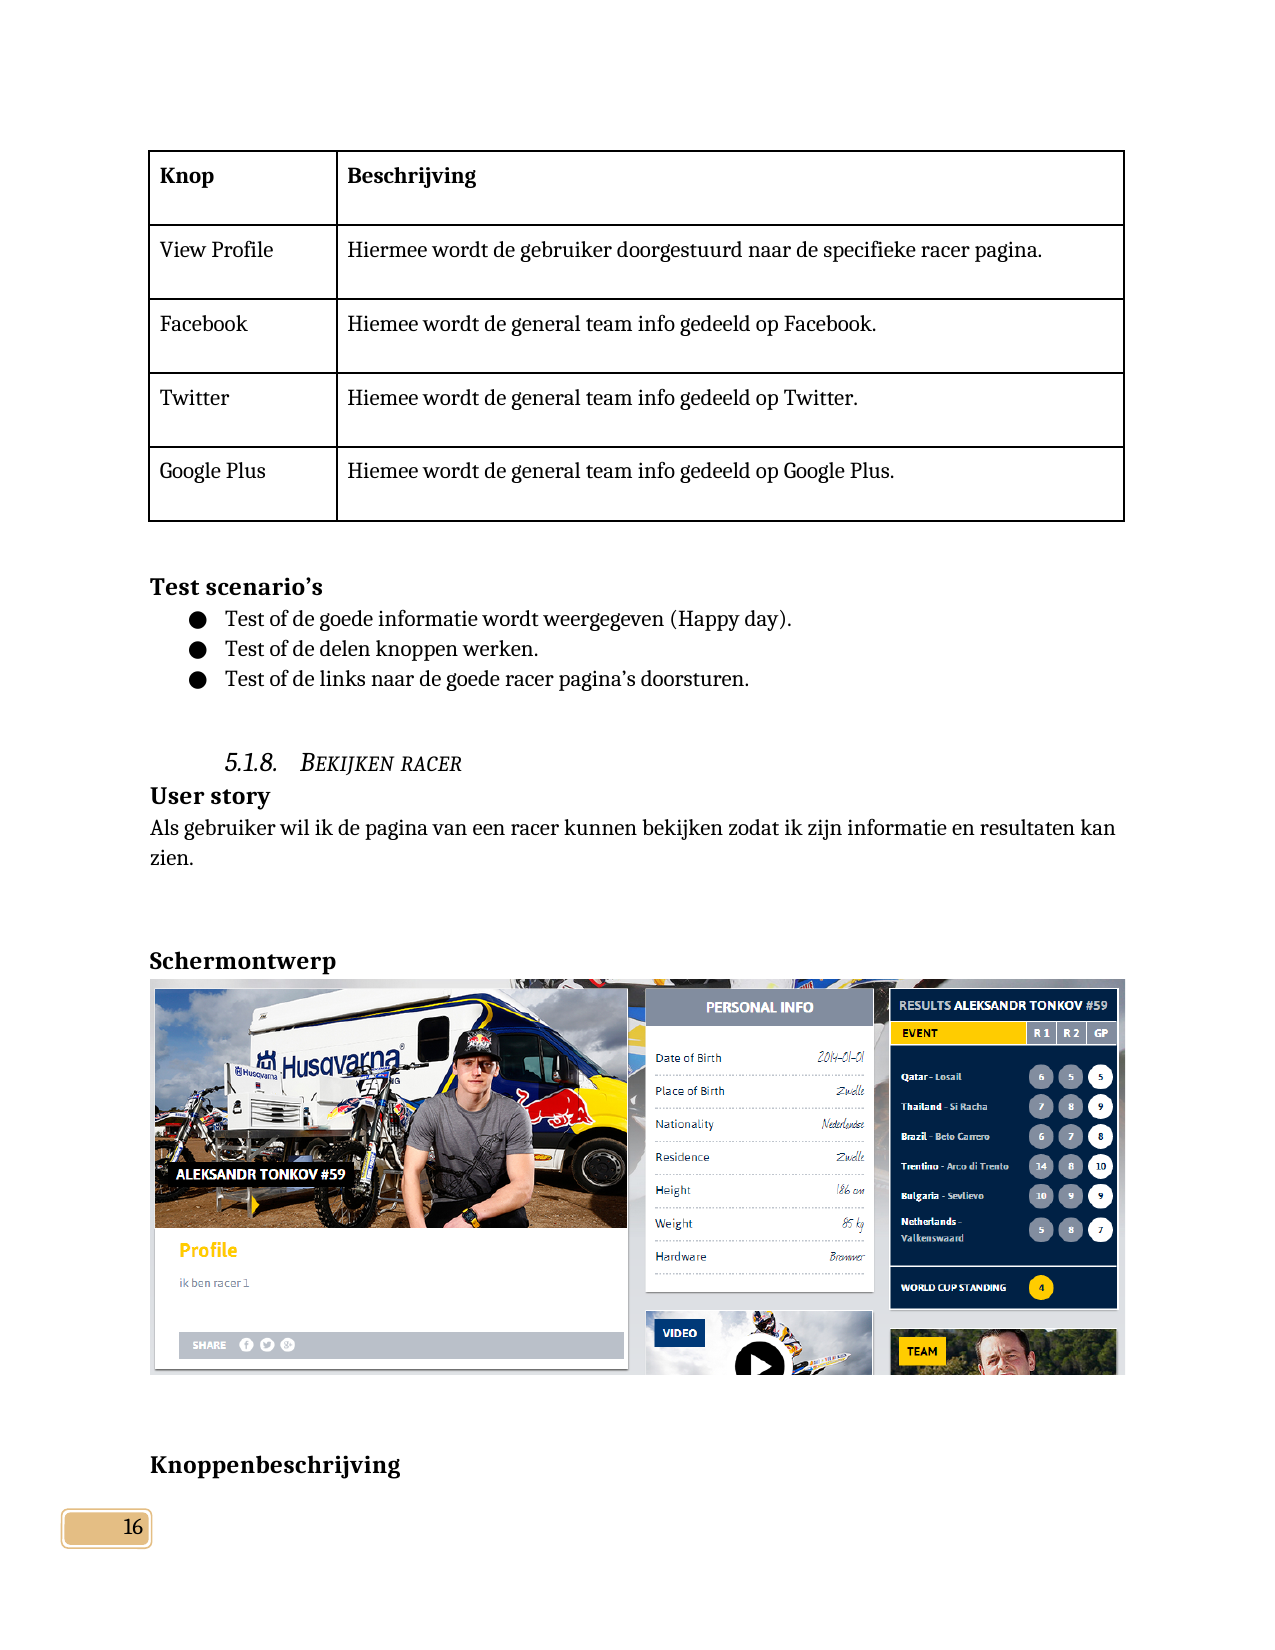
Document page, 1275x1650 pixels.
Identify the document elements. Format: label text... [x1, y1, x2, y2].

table_cell View Profile [150, 226, 336, 298]
subtitle User story [150, 782, 1125, 811]
subtitle Bekijken racer [225, 747, 1125, 778]
table_header Beschrijving [338, 152, 1123, 224]
subtitle Schermontwerp [150, 947, 1125, 976]
picture [150, 979, 1125, 1375]
table_cell Hiemee wordt de general team info gedeeld op Facebook. [338, 300, 1123, 372]
subtitle Test scenario’s [150, 573, 1125, 602]
table_cell Hiermee wordt de gebruiker doorgestuurd naar de specifieke racer pagina. [338, 226, 1123, 298]
table_cell Facebook [150, 300, 336, 372]
table_header Knop [150, 152, 336, 224]
table_cell Hiemee wordt de general team info gedeeld op Google Plus. [338, 448, 1123, 520]
text Als gebruiker wil ik de pagina van een racer kunnen bekijken zodat ik zijn informatie en resultaten kan zien. [150, 814, 1125, 871]
subtitle Knoppenbeschrijving [150, 1451, 1125, 1479]
table_cell Hiemee wordt de general team info gedeeld op Twitter. [338, 374, 1123, 446]
list Test of de delen knoppen werken. [188, 636, 1125, 662]
list Test of de links naar de goede racer pagina’s doorsturen. [188, 666, 1125, 692]
list Test of de goede informatie wordt weergegeven (Happy day). [188, 605, 1125, 632]
table_cell Google Plus [150, 448, 336, 520]
table_cell Twitter [150, 374, 336, 446]
